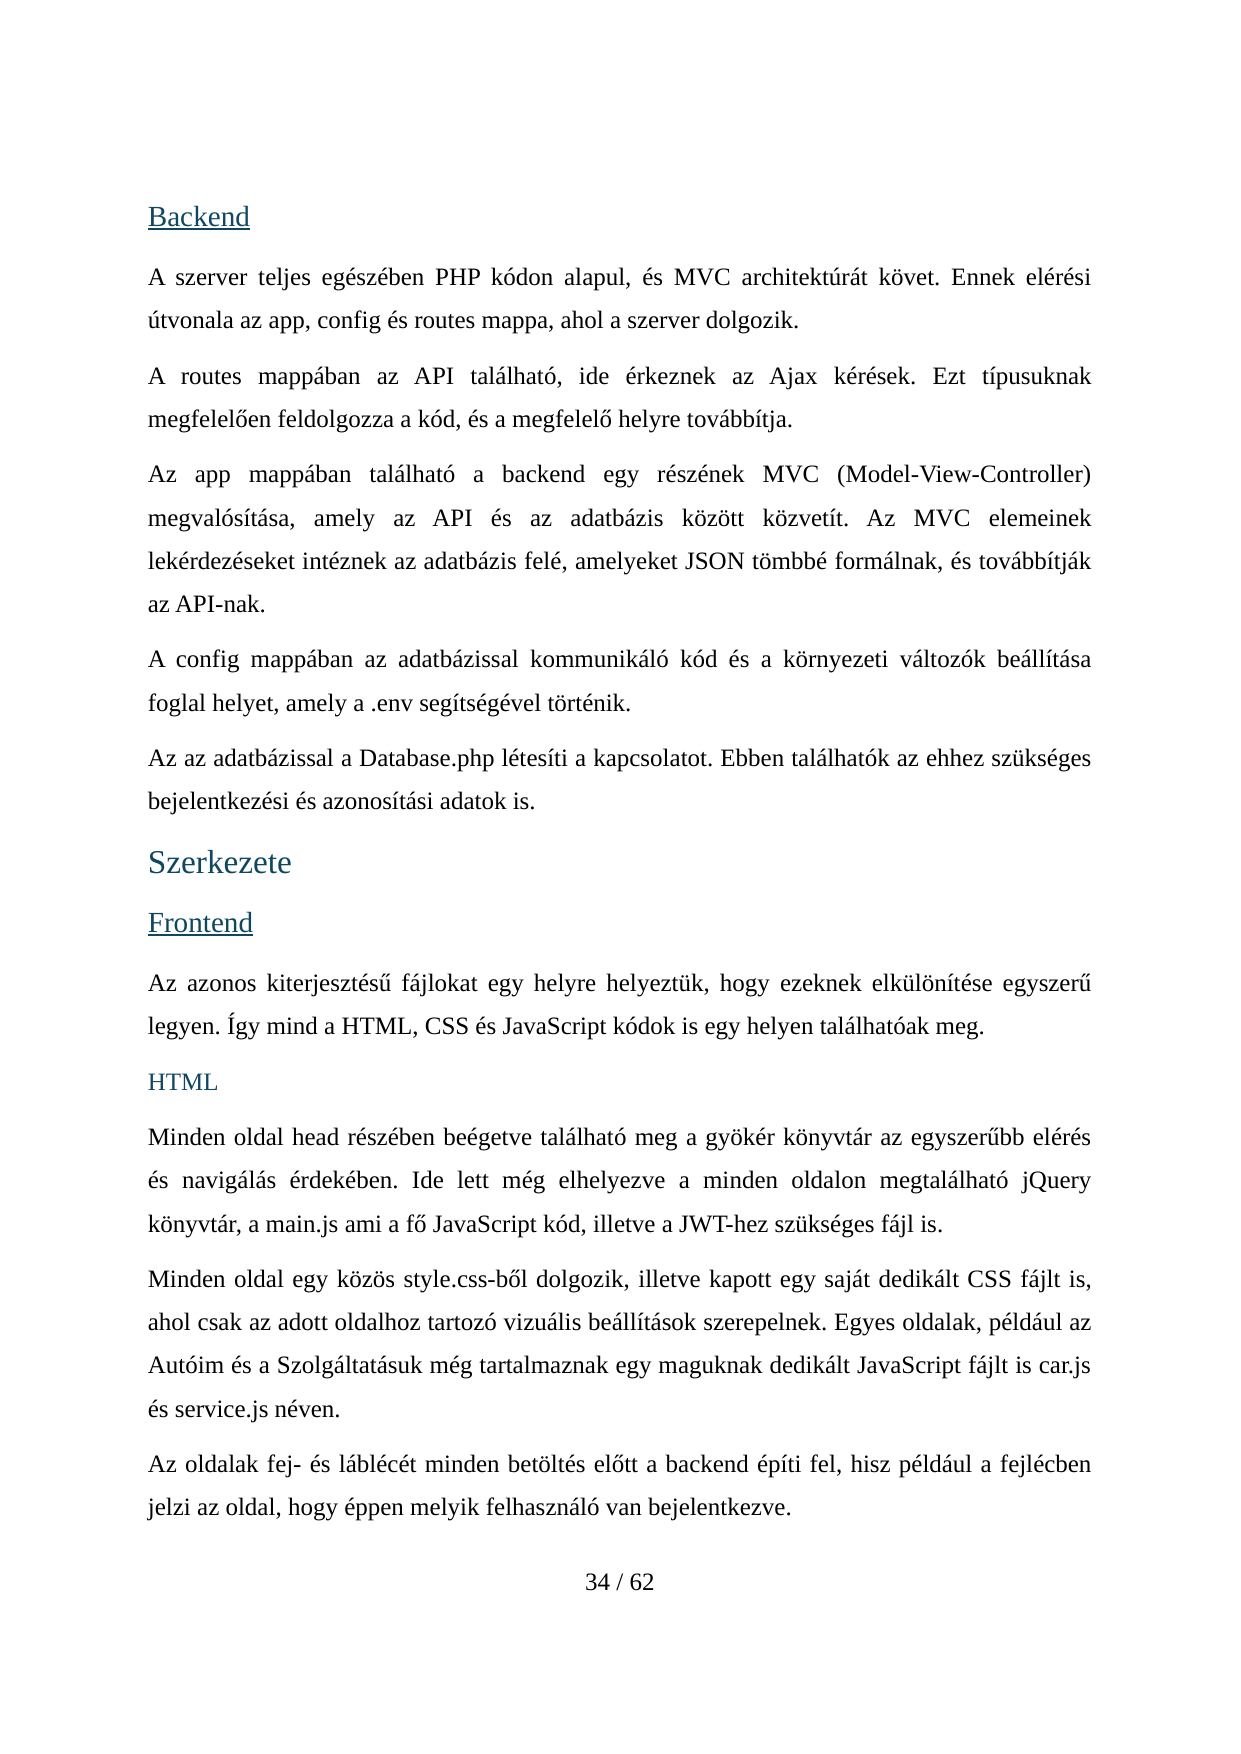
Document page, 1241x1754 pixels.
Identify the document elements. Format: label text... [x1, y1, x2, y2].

text Az oldalak fej- és láblécét minden betöltés előtt a backend építi fel, hisz például a fejlécben jelzi az oldal, hogy éppen melyik felhasználó van bejelentkezve. [148, 1449, 1092, 1521]
text Minden oldal egy közös style.css-ből dolgozik, illetve kapott egy saját dedikált CSS fájlt is, ahol csak az adott oldalhoz tartozó vizuális beállítások szerepelnek. Egyes oldalak, például az Autóim és a Szolgáltatásuk még tartalmaznak egy maguknak dedikált JavaScript fájlt is car.js és service.js néven. [148, 1264, 1092, 1422]
subtitle HTML [148, 1067, 1092, 1096]
subtitle Szerkezete [148, 842, 1092, 880]
text A routes mappában az API található, ide érkeznek az Ajax kérések. Ezt típusuknak megfelelően feldolgozza a kód, és a megfelelő helyre továbbítja. [148, 361, 1092, 433]
subtitle Backend [148, 199, 1092, 233]
subtitle Frontend [148, 905, 1092, 939]
text A szerver teljes egészében PHP kódon alapul, és MVC architektúrát követ. Ennek elérési útvonala az app, config és routes mappa, ahol a szerver dolgozik. [148, 262, 1092, 334]
text Minden oldal head részében beégetve található meg a gyökér könyvtár az egyszerűbb elérés és navigálás érdekében. Ide lett még elhelyezve a minden oldalon megtalálható jQuery könyvtár, a main.js ami a fő JavaScript kód, illetve a JWT-hez szükséges fájl is. [148, 1122, 1092, 1237]
text Az app mappában található a backend egy részének MVC (Model-View-Controller) megvalósítása, amely az API és az adatbázis között közvetít. Az MVC elemeinek lekérdezéseket intéznek az adatbázis felé, amelyeket JSON tömbbé formálnak, és továbbítják az API-nak. [148, 459, 1092, 618]
text A config mappában az adatbázissal kommunikáló kód és a környezeti változók beállítása foglal helyet, amely a .env segítségével történik. [148, 644, 1092, 716]
text Az azonos kiterjesztésű fájlokat egy helyre helyeztük, hogy ezeknek elkülönítése egyszerű legyen. Így mind a HTML, CSS és JavaScript kódok is egy helyen találhatóak meg. [148, 968, 1092, 1040]
text Az az adatbázissal a Database.php létesíti a kapcsolatot. Ebben találhatók az ehhez szükséges bejelentkezési és azonosítási adatok is. [148, 743, 1092, 815]
